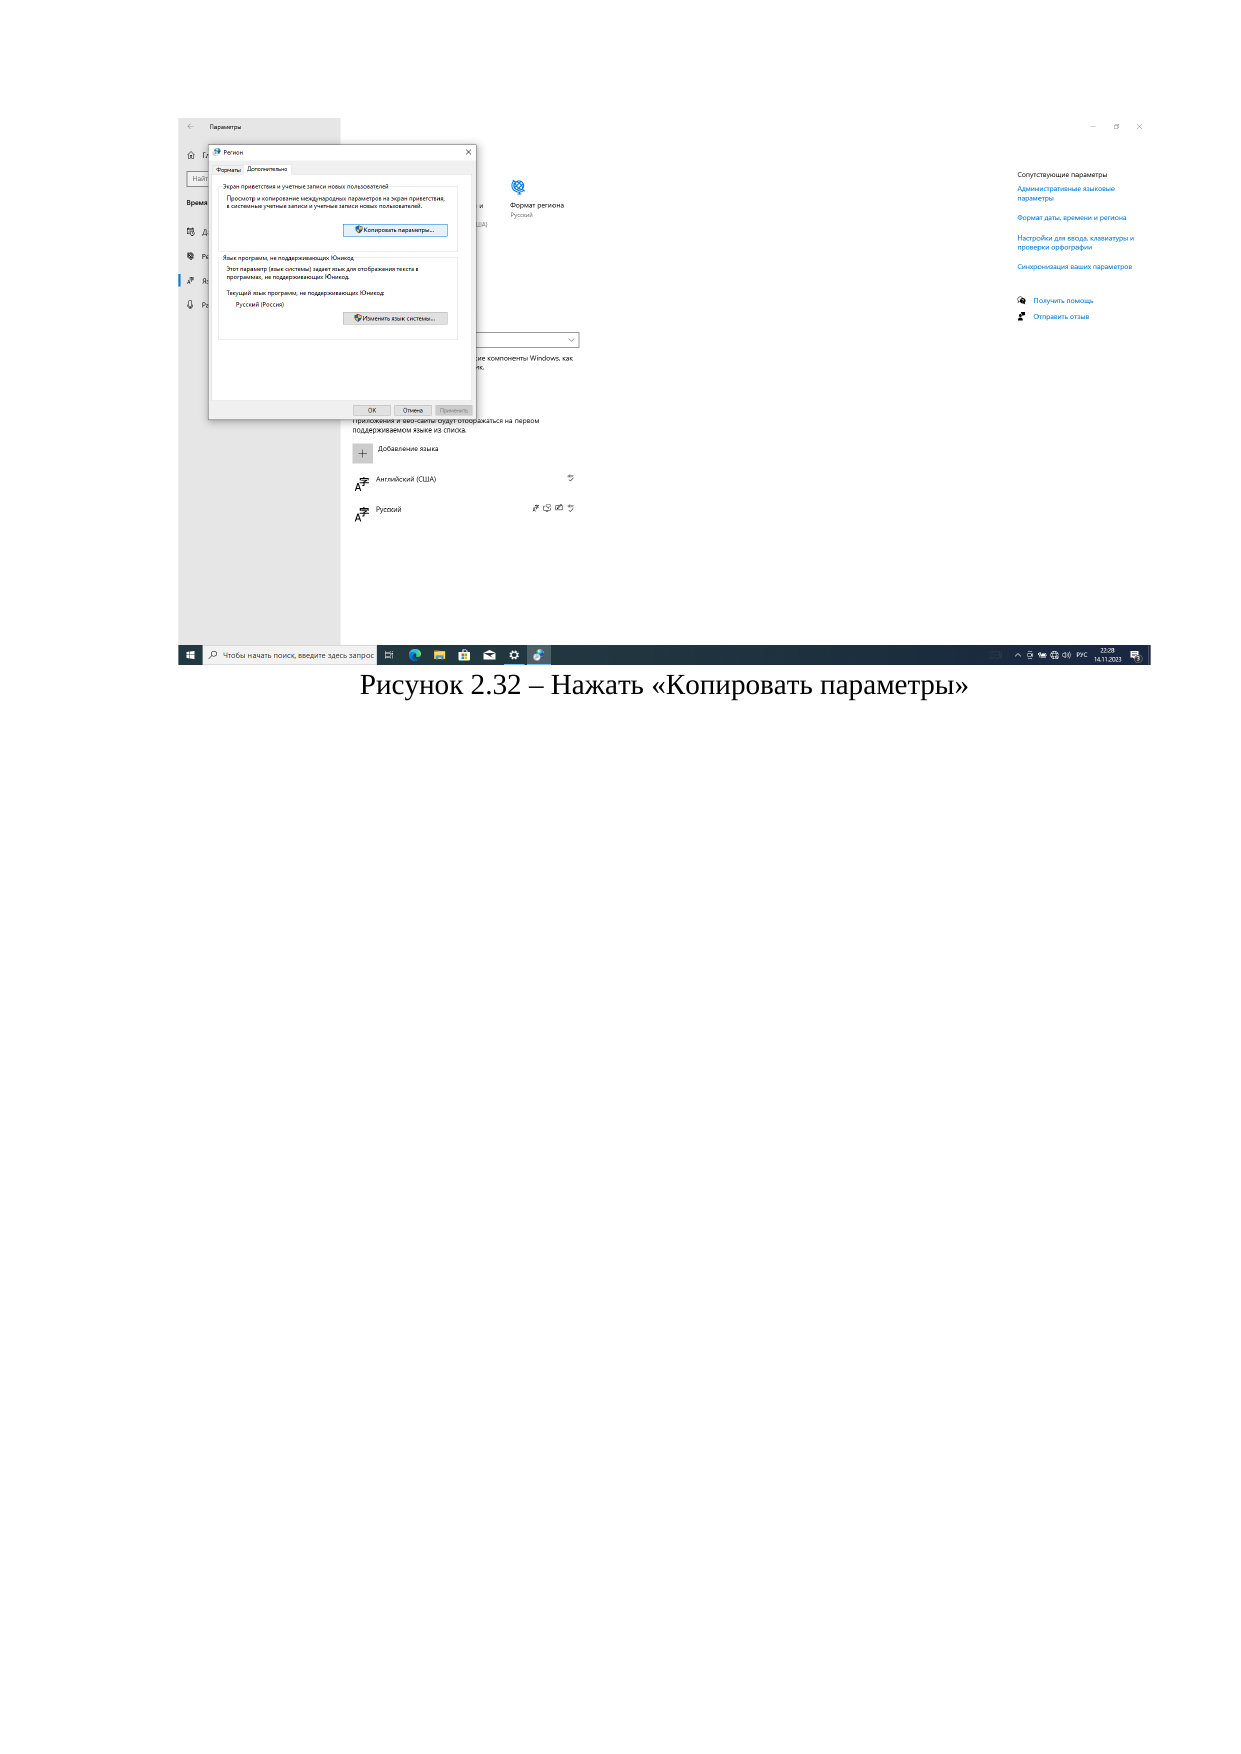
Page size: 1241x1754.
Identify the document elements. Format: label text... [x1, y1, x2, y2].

picture [178, 118, 1151, 665]
